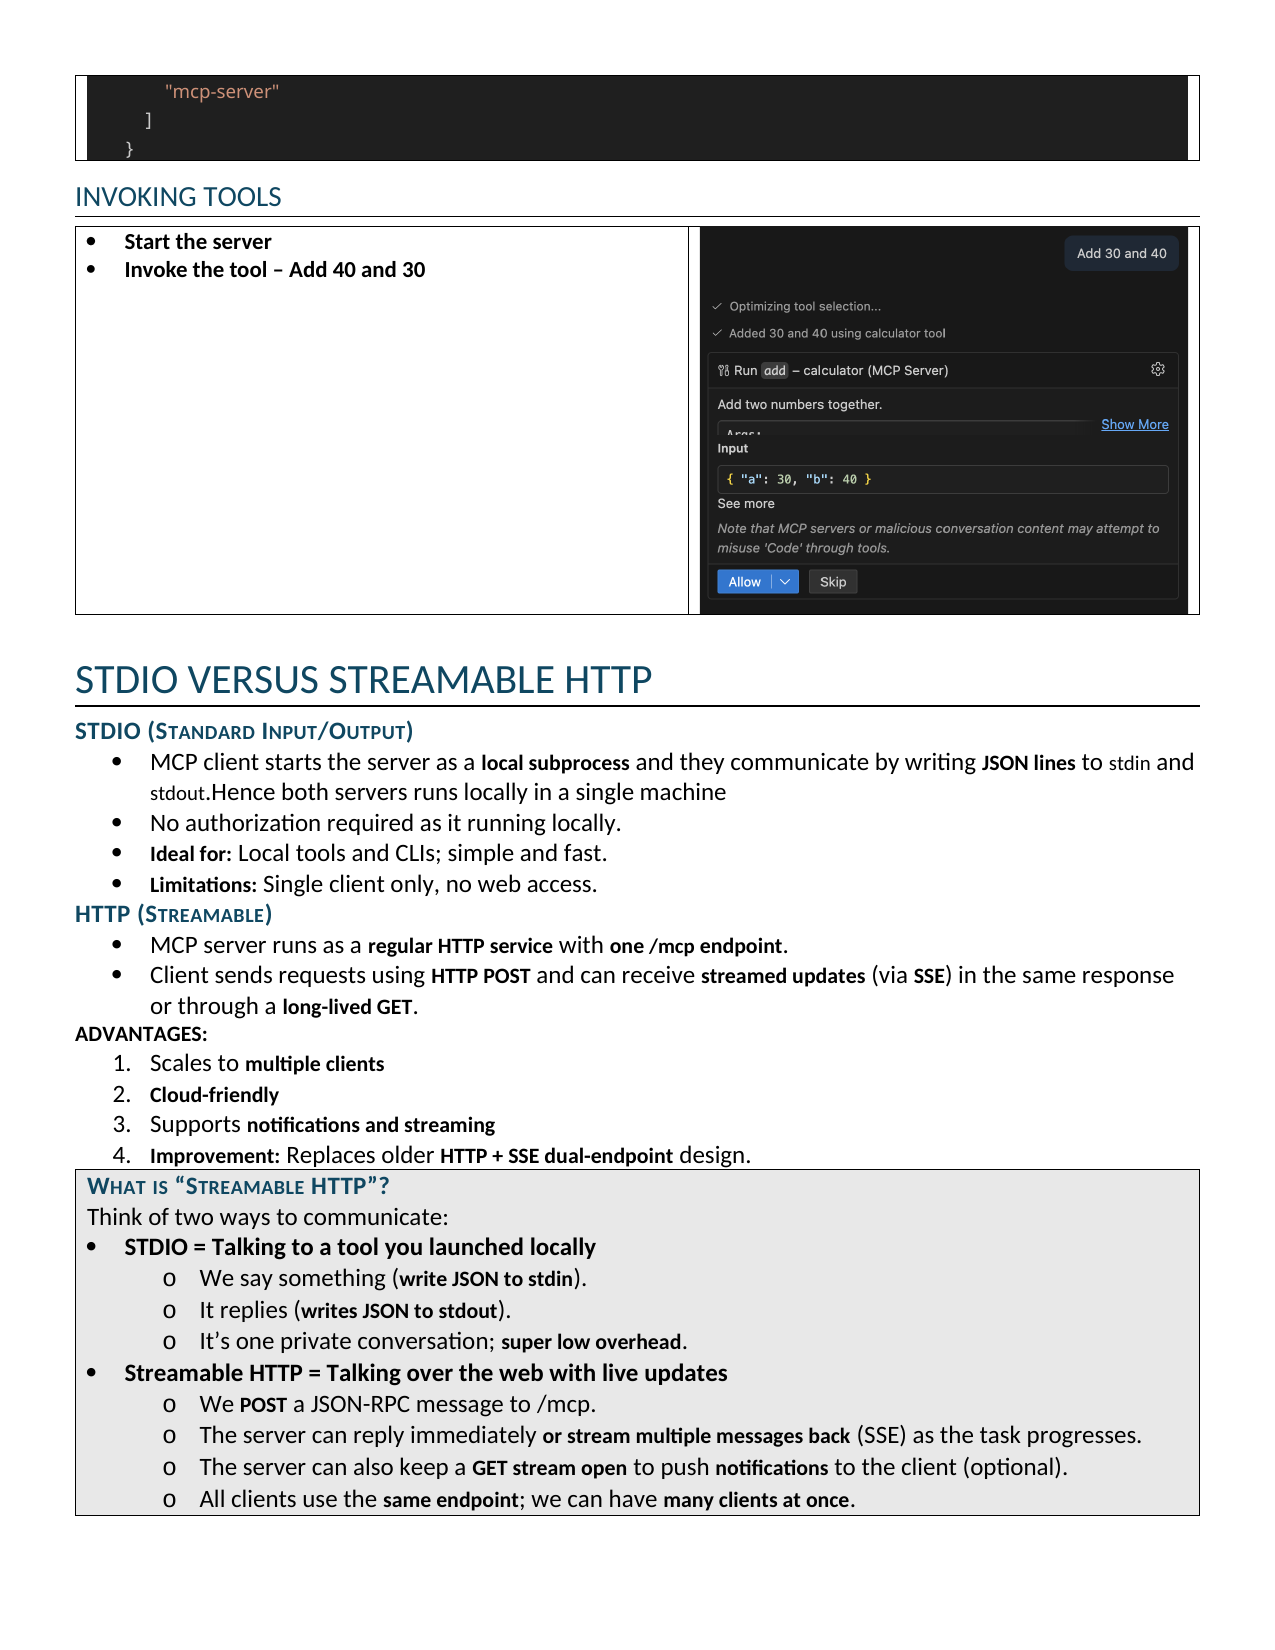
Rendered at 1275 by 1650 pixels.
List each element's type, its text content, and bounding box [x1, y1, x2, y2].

text STDIO (Standard Input/Output) [75, 715, 1200, 746]
picture [699, 226, 1189, 614]
subtitle INVOKING TOOLS [75, 178, 1200, 216]
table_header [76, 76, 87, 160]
table_header What is “Streamable HTTP”? Think of two ways to communicate: STDIO = Talking to a tool you launched locally We say something (write JSON to stdin). It replies (writes JSON to stdout). It’s one private conversation; super low overhead. Streamable HTTP = Talking over the web with live updates We POST a JSON-RPC message to /mcp. The server can reply immediately or stream multiple messages back (SSE) as the task progresses. The server can also keep a GET stream open to push notifications to the client (optional). All clients use the same endpoint; we can have many clients at once. [76, 1170, 1199, 1515]
list Improvement: Replaces older HTTP + SSE dual-endpoint design. [112, 1139, 1200, 1169]
list No authorization required as it running locally. [112, 807, 1200, 837]
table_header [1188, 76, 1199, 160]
list Ideal for: Local tools and CLIs; simple and fast. [112, 837, 1200, 868]
list Cloud-friendly [112, 1078, 1200, 1108]
subtitle STDIO VERSUS STREAMABLE HTTP [75, 653, 1200, 705]
list Scales to multiple clients [112, 1047, 1200, 1078]
text HTTP (Streamable) [75, 898, 1200, 929]
list Client sends requests using HTTP POST and can receive streamed updates (via SSE) in the same response or through a long-lived GET. [112, 959, 1200, 1021]
list Limitations: Single client only, no web access. [112, 868, 1200, 898]
table_header [1189, 227, 1199, 614]
list MCP client starts the server as a local subprocess and they communicate by writing JSON lines to stdin and stdout.Hence both servers runs locally in a single machine [112, 746, 1200, 807]
text ADVANTAGES: [75, 1021, 1200, 1047]
list MCP server runs as a regular HTTP service with one /mcp endpoint. [112, 929, 1200, 959]
table_header Start the server Invoke the tool – Add 40 and 30 [76, 227, 688, 614]
table_header [689, 227, 699, 614]
list Supports notifications and streaming [112, 1108, 1200, 1139]
